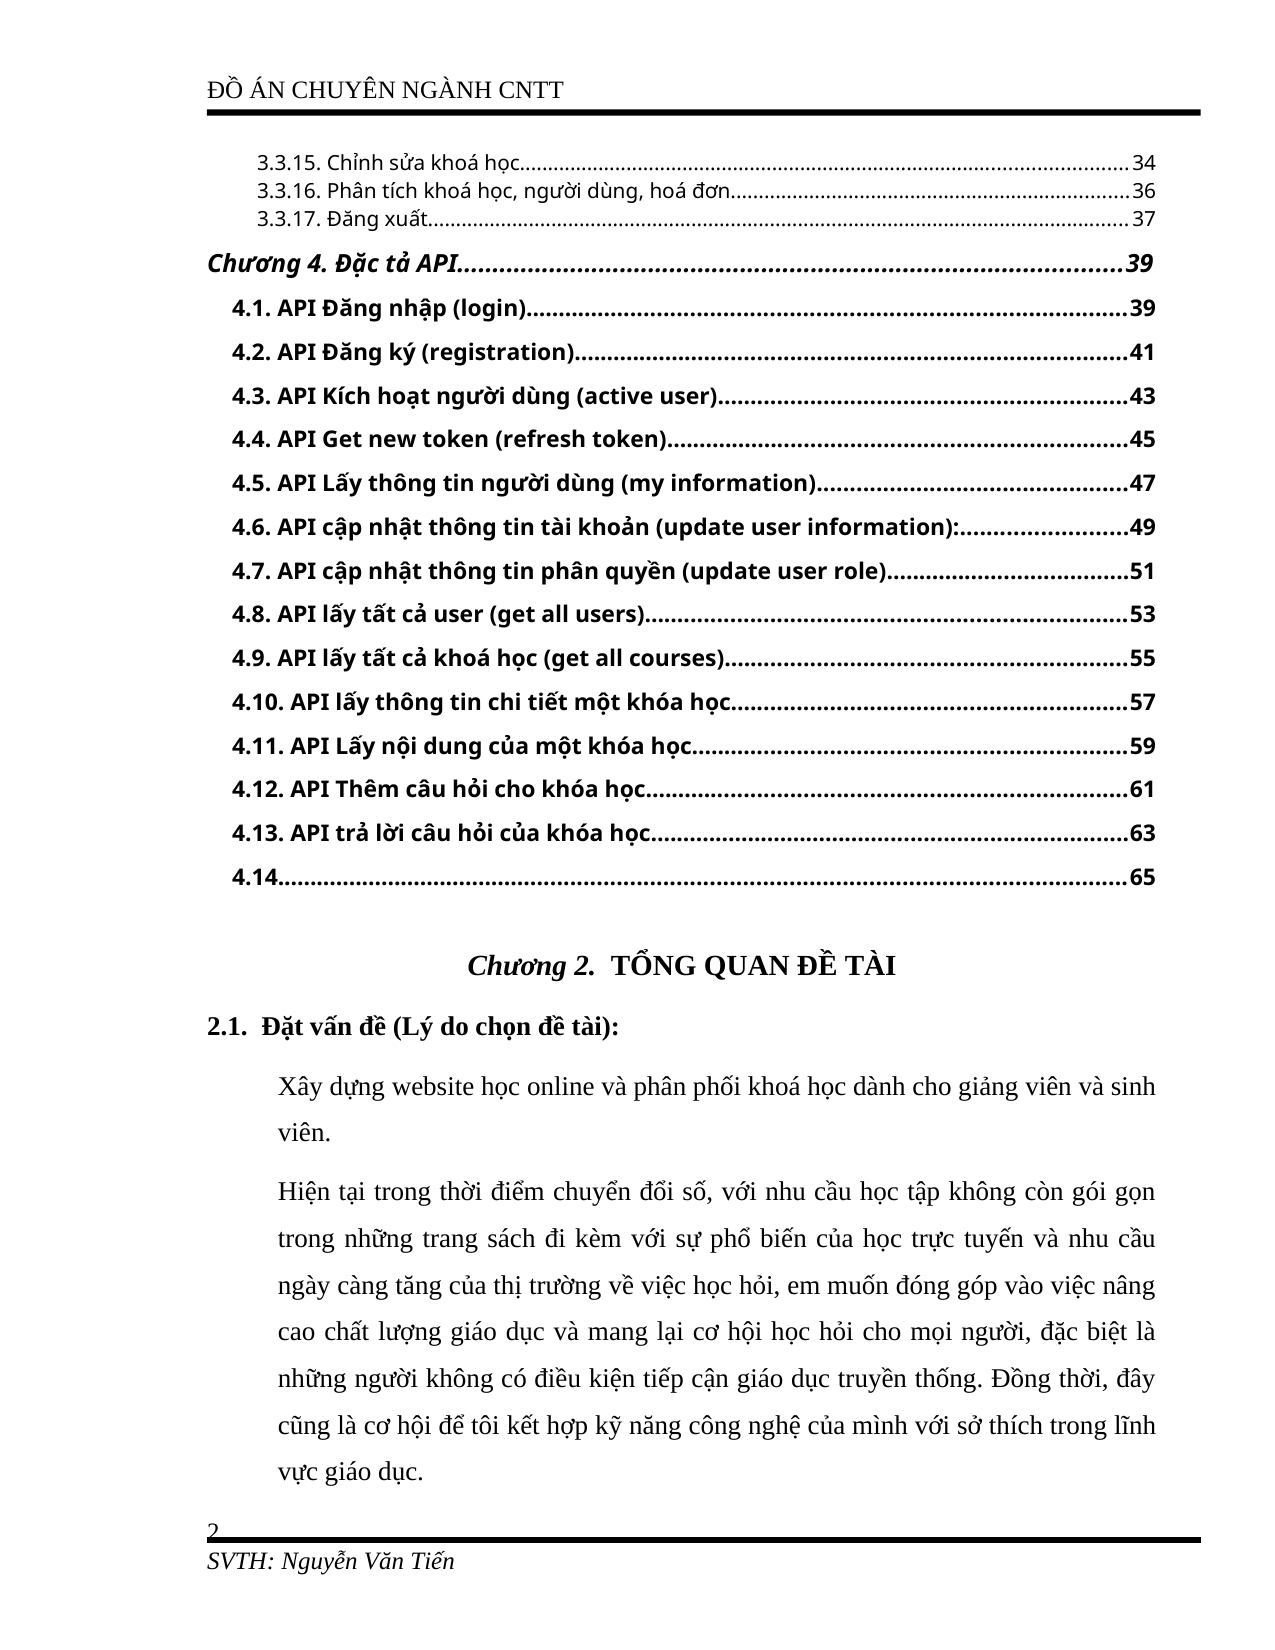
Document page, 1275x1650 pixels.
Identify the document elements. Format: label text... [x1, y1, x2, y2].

text Hiện tại trong thời điểm chuyển đổi số, với nhu cầu học tập không còn gói gọn trong những trang sách đi kèm với sự phổ biến của học trực tuyến và nhu cầu ngày càng tăng của thị trường về việc học hỏi, em muốn đóng góp vào việc nâng cao chất lượng giáo dục và mang lại cơ hội học hỏi cho mọi người, đặc biệt là những người không có điều kiện tiếp cận giáo dục truyền thống. Đồng thời, đây cũng là cơ hội để tôi kết hợp kỹ năng công nghệ của mình với sở thích trong lĩnh vực giáo dục. [278, 1176, 1157, 1487]
text Xây dựng website học online và phân phối khoá học dành cho giảng viên và sinh viên. [278, 1070, 1157, 1147]
subtitle Đặt vấn đề (Lý do chọn đề tài): [207, 1011, 1157, 1042]
subtitle TỔNG QUAN ĐỀ TÀI [207, 948, 1157, 981]
